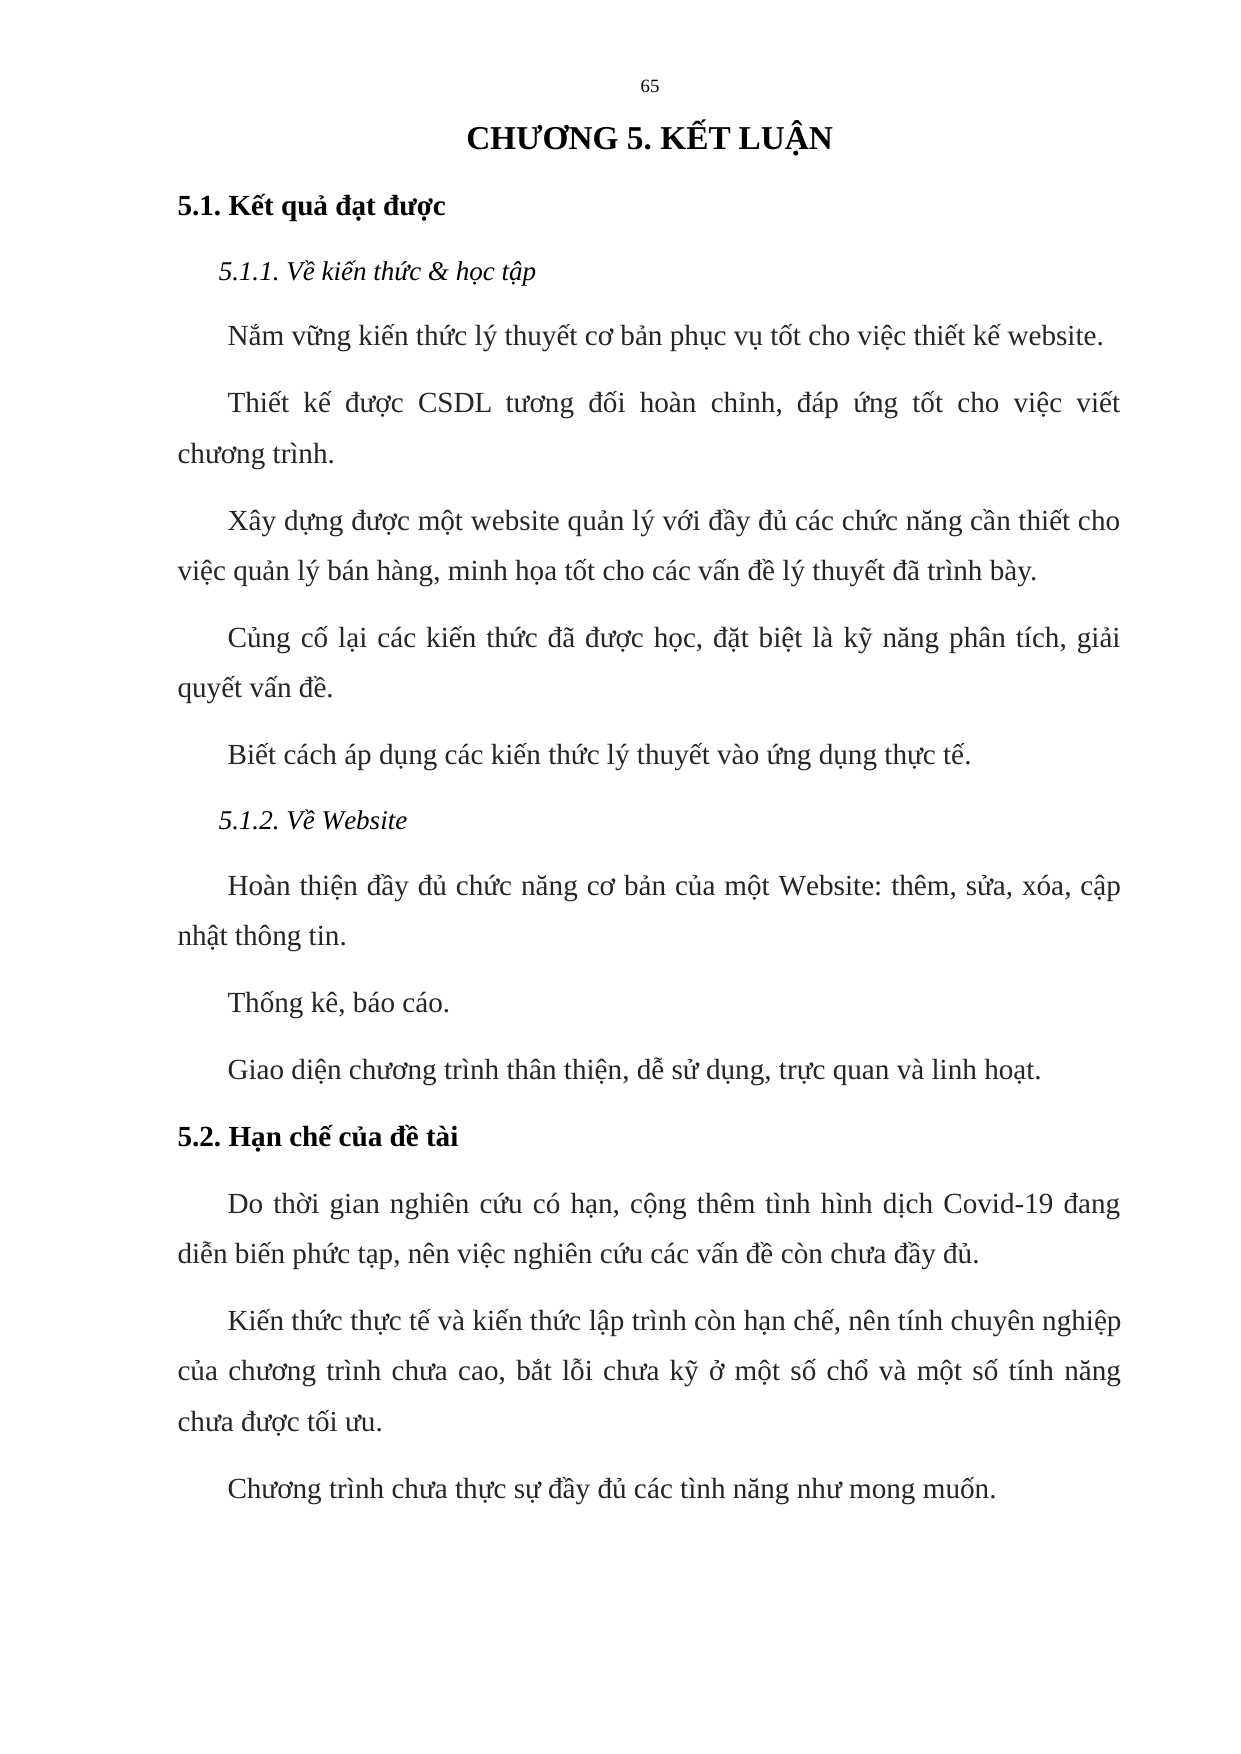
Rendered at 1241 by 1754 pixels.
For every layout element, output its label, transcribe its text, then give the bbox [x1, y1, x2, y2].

text Do thời gian nghiên cứu có hạn, cộng thêm tình hình dịch Covid-19 đang diễn biến phức tạp, nên việc nghiên cứu các vấn đề còn chưa đầy đủ. [177, 1186, 1122, 1270]
text Củng cố lại các kiến thức đã được học, đặt biệt là kỹ năng phân tích, giải quyết vấn đề. [177, 620, 1122, 704]
text Chương trình chưa thực sự đầy đủ các tình năng như mong muốn. [177, 1471, 1122, 1504]
subtitle Hạn chế của đề tài [177, 1119, 1122, 1152]
text Kiến thức thực tế và kiến thức lập trình còn hạn chế, nên tính chuyên nghiệp của chương trình chưa cao, bắt lỗi chưa kỹ ở một số chổ và một số tính năng chưa được tối ưu. [177, 1303, 1122, 1437]
subtitle Kết quả đạt được [177, 188, 1122, 222]
text Nắm vững kiến thức lý thuyết cơ bản phục vụ tốt cho việc thiết kế website. [177, 318, 1122, 352]
subtitle KẾT LUẬN [177, 118, 1122, 156]
text Biết cách áp dụng các kiến thức lý thuyết vào ứng dụng thực tế. [177, 737, 1122, 771]
subtitle Về Website [218, 804, 1122, 835]
text Thống kê, báo cáo. [177, 985, 1122, 1018]
text Xây dựng được một website quản lý với đầy đủ các chức năng cần thiết cho việc quản lý bán hàng, minh họa tốt cho các vấn đề lý thuyết đã trình bày. [177, 503, 1122, 587]
text Hoàn thiện đầy đủ chức năng cơ bản của một Website: thêm, sửa, xóa, cập nhật thông tin. [177, 868, 1122, 951]
text Giao diện chương trình thân thiện, dễ sử dụng, trực quan và linh hoạt. [177, 1052, 1122, 1085]
text Thiết kế được CSDL tương đối hoàn chỉnh, đáp ứng tốt cho việc viết chương trình. [177, 385, 1122, 469]
subtitle Về kiến thức & học tập [218, 255, 1122, 286]
